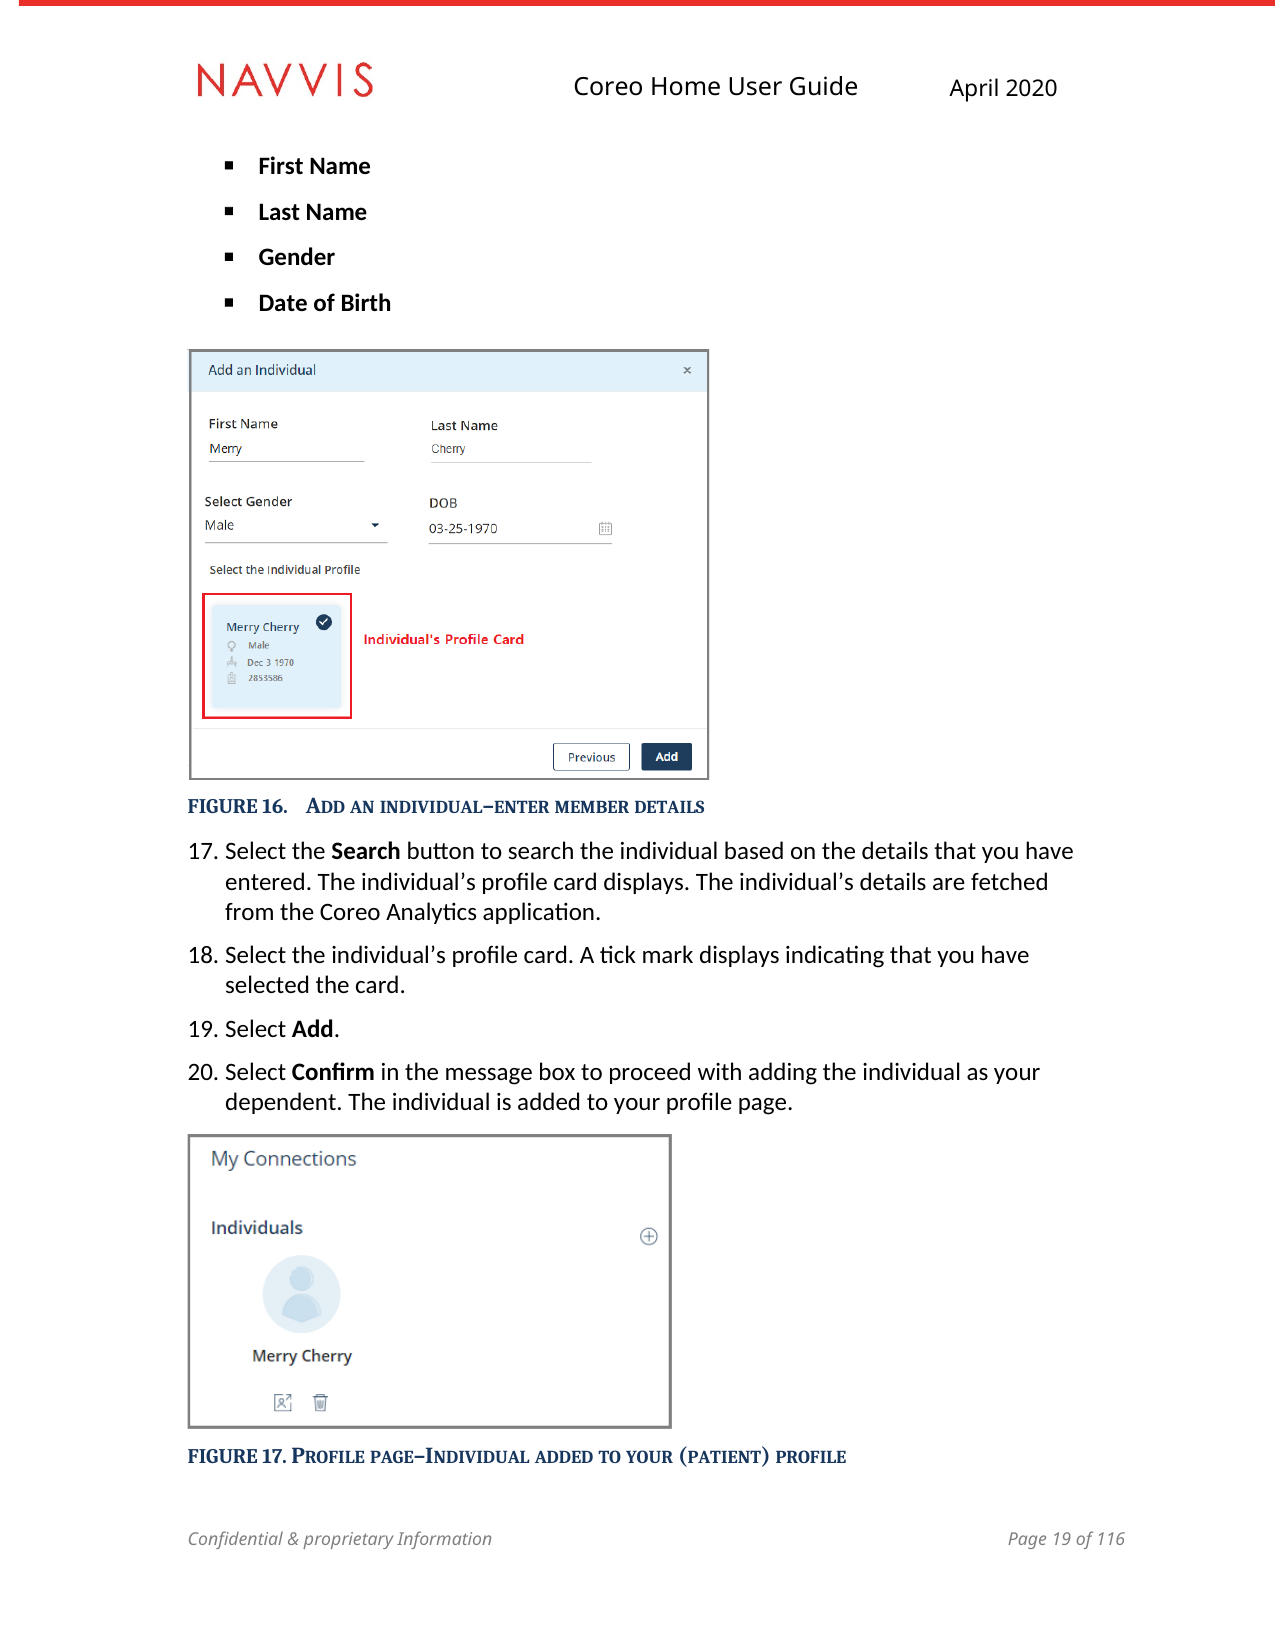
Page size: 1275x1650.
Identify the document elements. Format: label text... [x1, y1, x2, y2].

picture [187, 349, 710, 780]
list Select the Search button to search the individual based on the details that you have entered. The individual’s profile card displays. The individual’s details are fetched from the Coreo Analytics application. [187, 835, 1087, 927]
list Last Name [223, 196, 1087, 226]
picture [187, 55, 383, 104]
list Select Confirm in the message box to proceed with adding the individual as your dependent. The individual is added to your profile page. [187, 1056, 1087, 1117]
picture [187, 1133, 674, 1431]
list Gender [223, 241, 1087, 272]
list Date of Birth [223, 287, 1087, 318]
list Select Add. [187, 1013, 1087, 1043]
text Profile page–Individual added to your (patient) profile [187, 1443, 1058, 1469]
list First Name [223, 150, 1087, 181]
list Select the individual’s profile card. A tick mark displays indicating that you have selected the card. [187, 939, 1087, 1000]
text Add an individual–enter member details [187, 792, 1058, 819]
